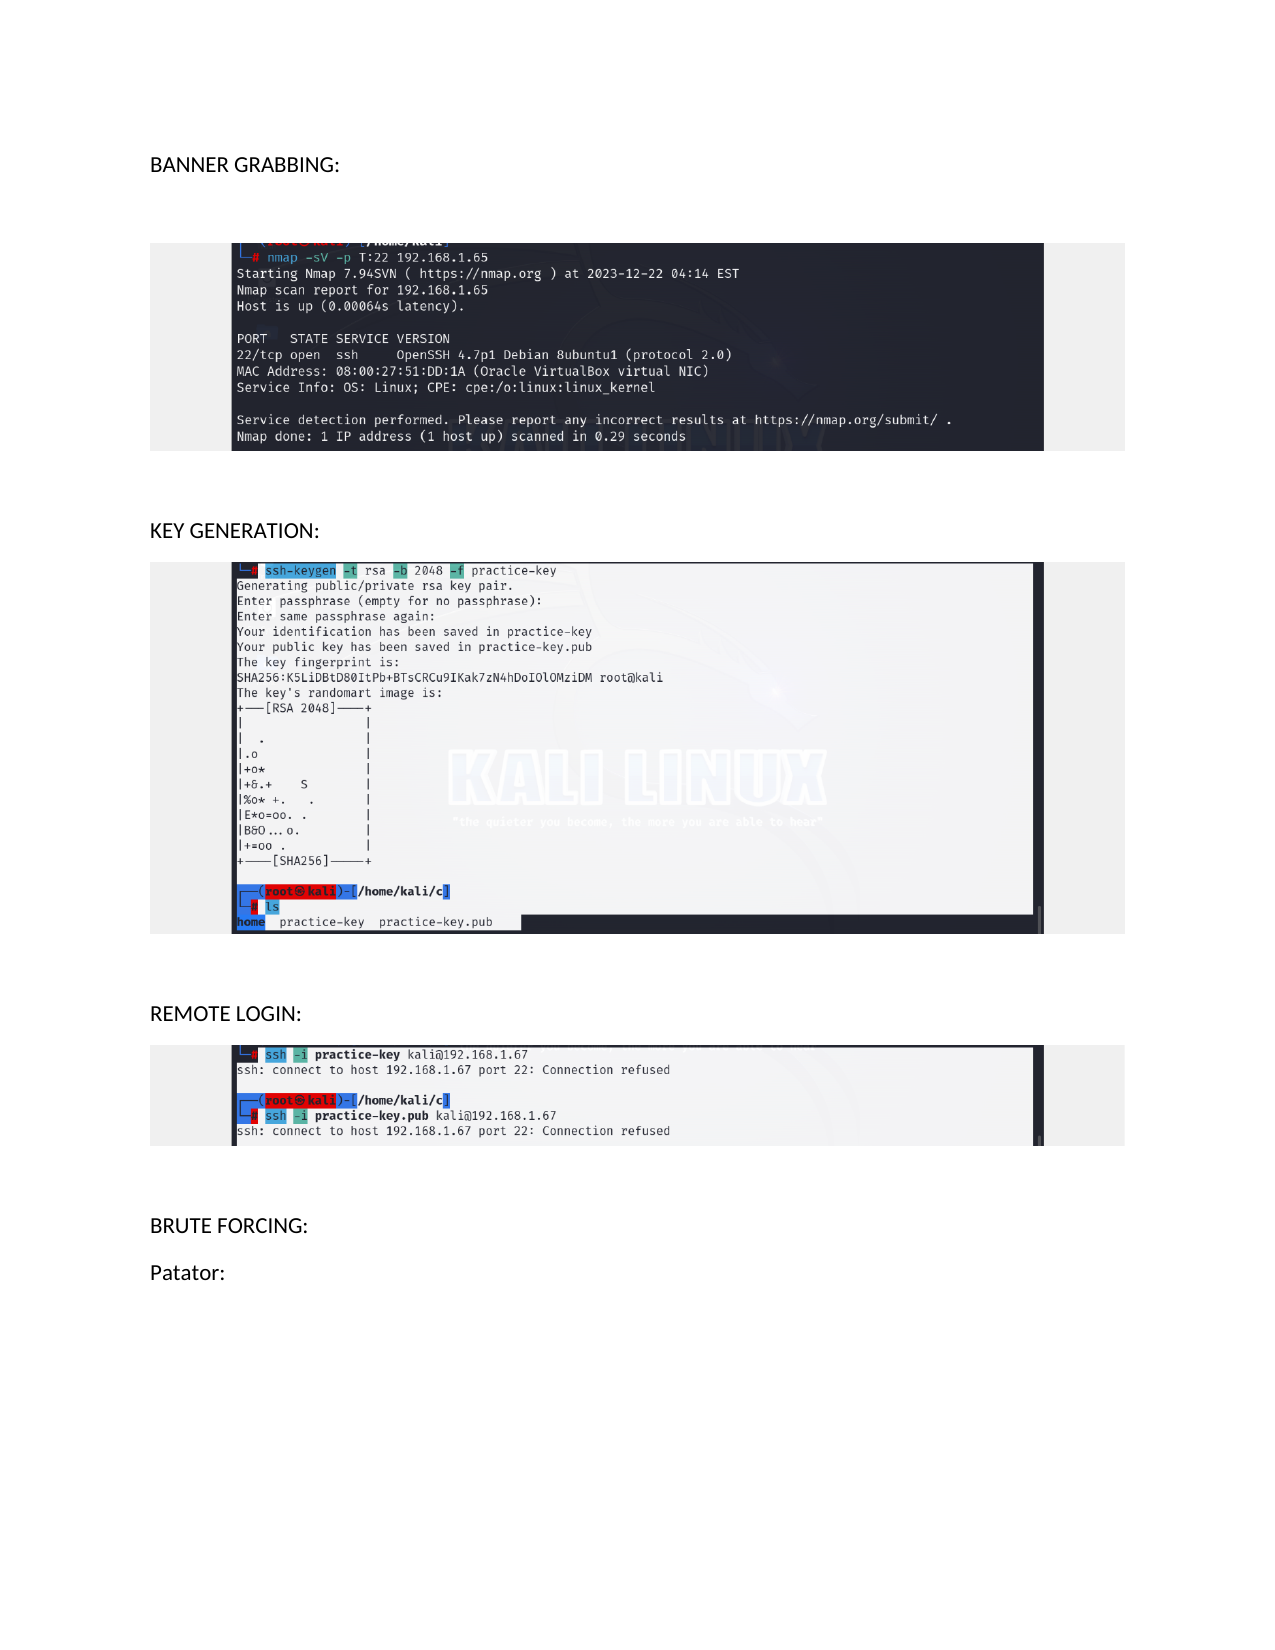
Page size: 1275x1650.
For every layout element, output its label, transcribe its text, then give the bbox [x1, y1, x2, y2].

picture [150, 243, 1125, 451]
text REMOTE LOGIN: [150, 999, 1125, 1027]
text BRUTE FORCING: [150, 1211, 1125, 1239]
picture [150, 562, 1125, 934]
text BANNER GRABBING: [150, 150, 1125, 178]
text Patator: [150, 1258, 1125, 1286]
picture [150, 1045, 1125, 1146]
text KEY GENERATION: [150, 516, 1125, 544]
